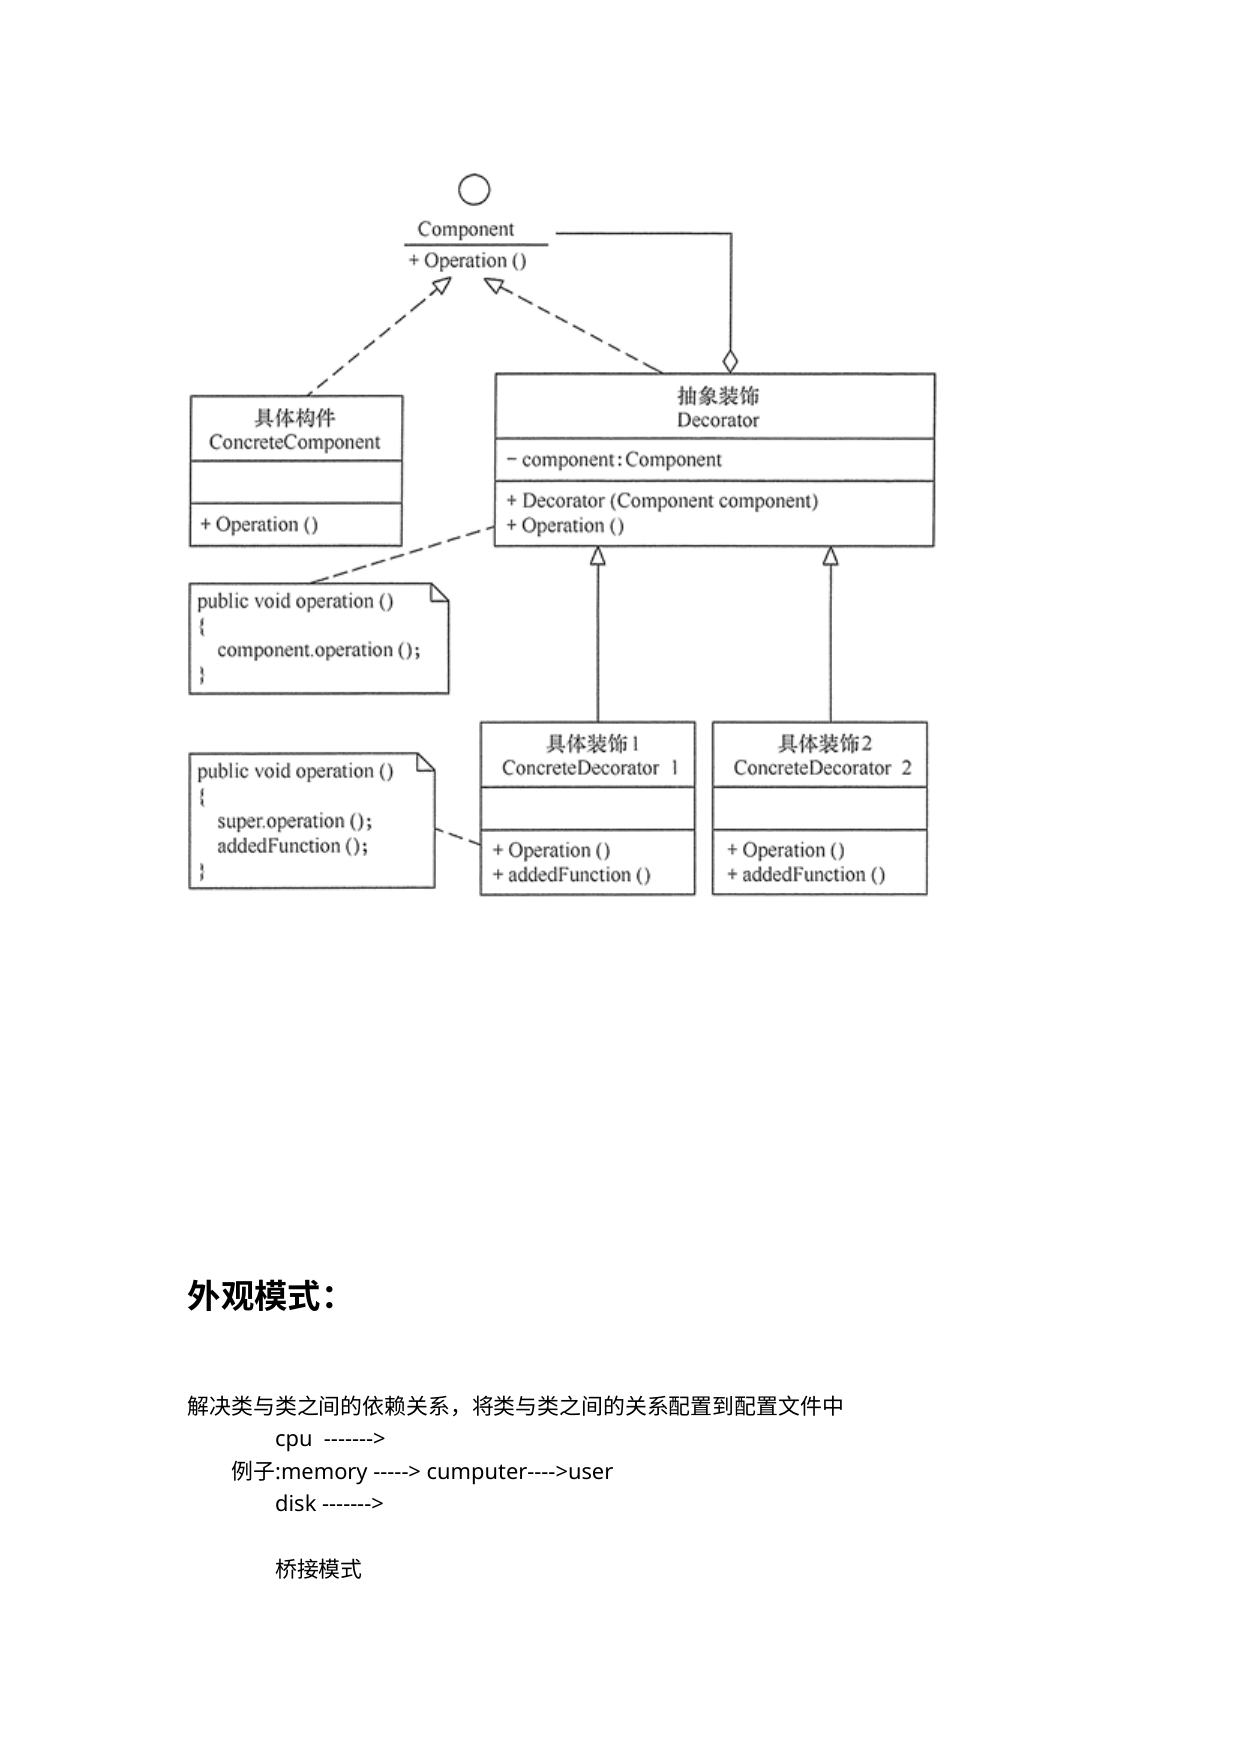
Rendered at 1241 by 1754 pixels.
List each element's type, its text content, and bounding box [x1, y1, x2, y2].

subtitle 外观模式： [187, 1262, 1053, 1327]
picture [187, 173, 937, 898]
text 桥接模式 [187, 1551, 1053, 1584]
text 例子:memory -----> cumputer---->user [187, 1454, 1053, 1486]
text disk -------> [187, 1486, 1053, 1519]
text cpu -------> [187, 1421, 1053, 1454]
text 解决类与类之间的依赖关系，将类与类之间的关系配置到配置文件中 [187, 1389, 1053, 1421]
